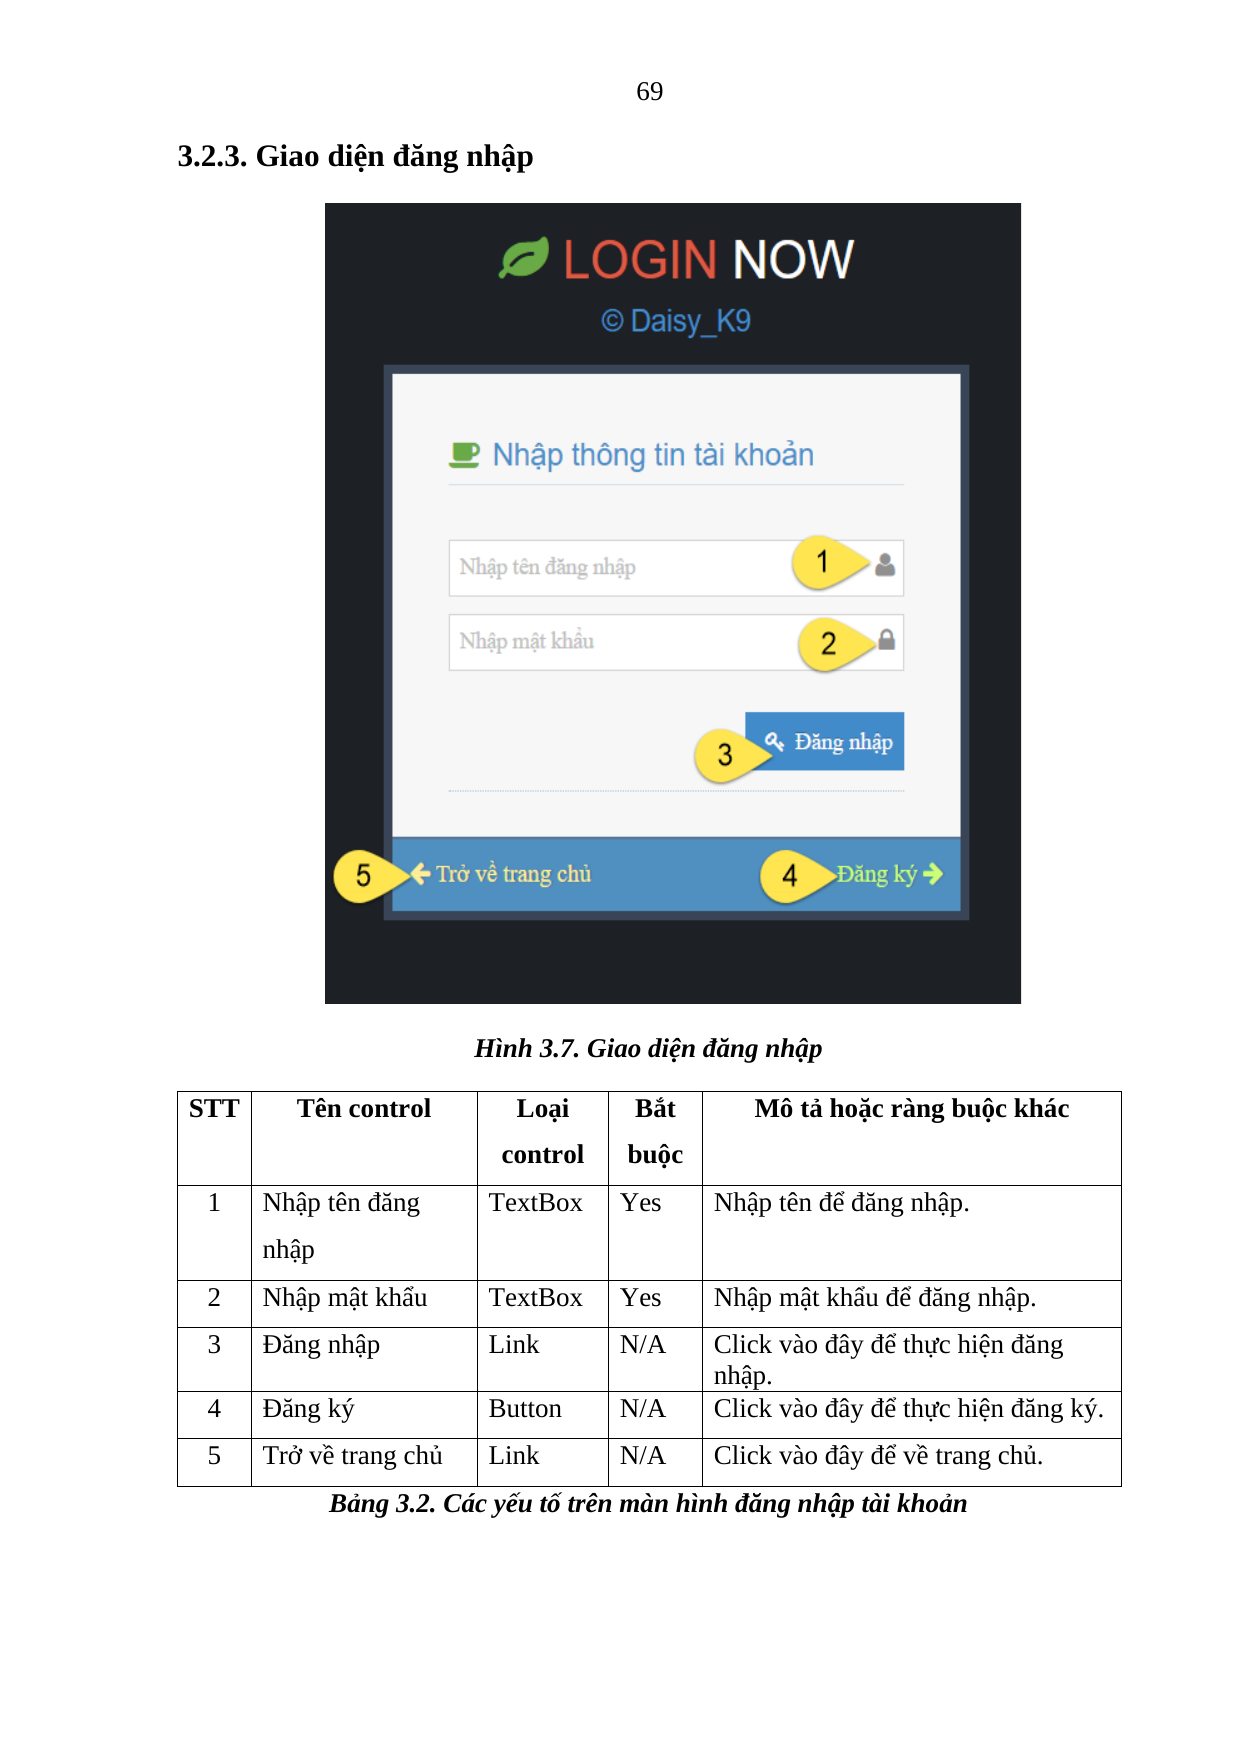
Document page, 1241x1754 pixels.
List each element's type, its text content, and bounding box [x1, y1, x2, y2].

table_cell N/A [609, 1439, 702, 1486]
table_header Mô tả hoặc ràng buộc khác [703, 1092, 1121, 1185]
table_cell TextBox [478, 1186, 608, 1279]
table_cell 1 [178, 1186, 251, 1279]
table_cell 3 [178, 1328, 251, 1391]
table_cell 2 [178, 1281, 251, 1327]
table_cell Nhập tên để đăng nhập. [703, 1186, 1121, 1279]
table_cell Trở về trang chủ [252, 1439, 477, 1486]
text 3.2.3. Giao diện đăng nhập [177, 137, 1122, 173]
table_cell Link [478, 1439, 608, 1486]
table_cell Nhập tên đăng nhập [252, 1186, 477, 1279]
table_header Bắt buộc [609, 1092, 702, 1185]
table_header Loại control [478, 1092, 608, 1185]
text Hình 3.7. Giao diện đăng nhập [177, 1032, 1122, 1063]
table_cell N/A [609, 1328, 702, 1391]
table_cell 4 [178, 1392, 251, 1438]
table_cell Click vào đây để về trang chủ. [703, 1439, 1121, 1486]
table_cell N/A [609, 1392, 702, 1438]
table_cell Yes [609, 1186, 702, 1279]
table_cell Link [478, 1328, 608, 1391]
table_header STT [178, 1092, 251, 1185]
table_cell Click vào đây để thực hiện đăng ký. [703, 1392, 1121, 1438]
table_cell Click vào đây để thực hiện đăng nhập. [703, 1328, 1121, 1391]
picture [325, 203, 1022, 1004]
table_cell 5 [178, 1439, 251, 1486]
table_cell TextBox [478, 1281, 608, 1327]
table_cell Button [478, 1392, 608, 1438]
table_cell Đăng ký [252, 1392, 477, 1438]
table_cell Đăng nhập [252, 1328, 477, 1391]
text Bảng 3.2. Các yếu tố trên màn hình đăng nhập tài khoản [177, 1487, 1122, 1518]
table_cell Yes [609, 1281, 702, 1327]
table_cell Nhập mật khẩu để đăng nhập. [703, 1281, 1121, 1327]
table_cell Nhập mật khẩu [252, 1281, 477, 1327]
table_header Tên control [252, 1092, 477, 1185]
